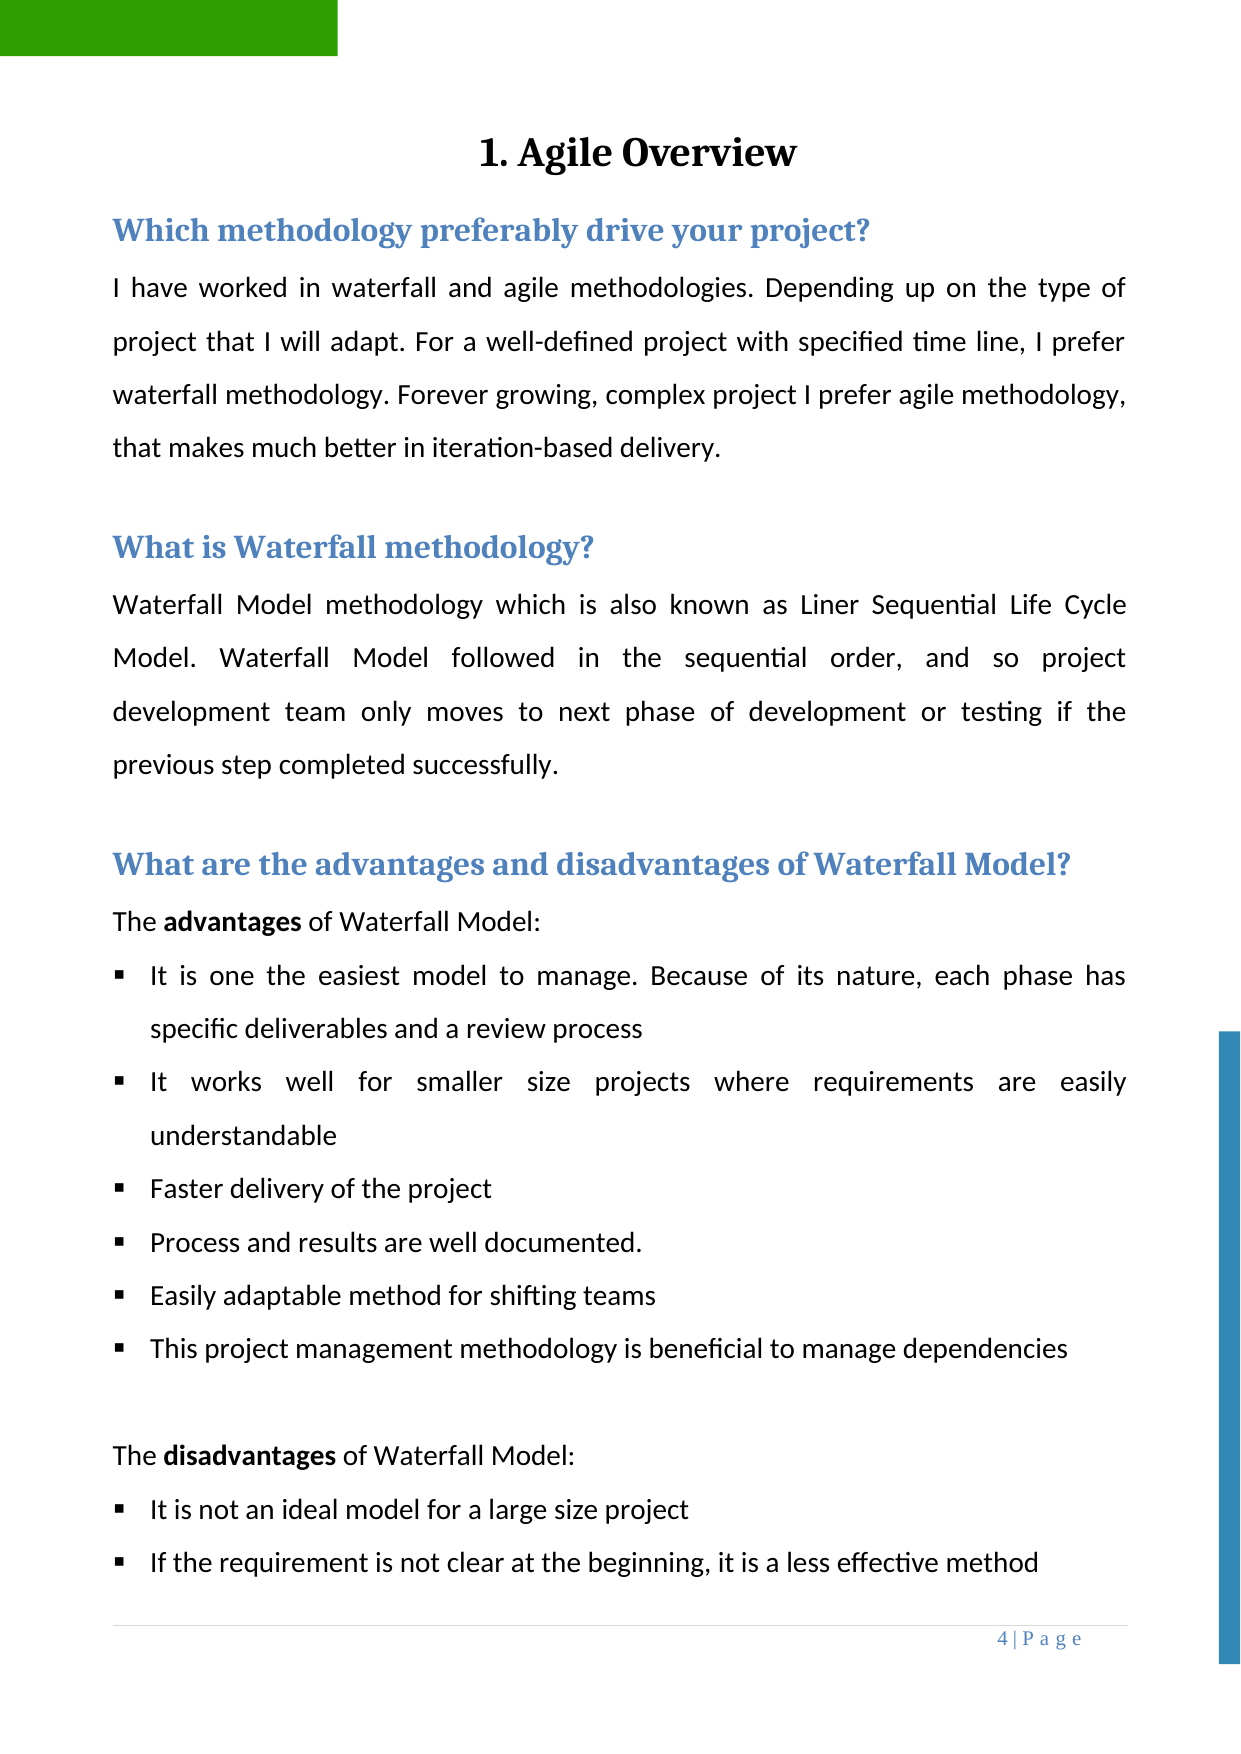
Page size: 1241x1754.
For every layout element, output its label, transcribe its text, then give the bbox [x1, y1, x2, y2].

text Waterfall Model methodology which is also known as Liner Sequential Life Cycle Model. Waterfall Model followed in the sequential order, and so project development team only moves to next phase of development or testing if the previous step completed successfully. [112, 586, 1128, 782]
list It works well for smaller size projects where requirements are easily understandable [112, 1063, 1128, 1152]
text What are the advantages and disadvantages of Waterfall Model? [112, 846, 1128, 884]
list Process and results are well documented. [112, 1224, 1128, 1259]
list This project management methodology is beneficial to manage dependencies [112, 1331, 1128, 1366]
list It is not an ideal model for a large size project [112, 1491, 1128, 1527]
subtitle Agile Overview [150, 129, 1128, 177]
text The advantages of Waterfall Model: [112, 903, 1128, 939]
list Faster delivery of the project [112, 1170, 1128, 1206]
text I have worked in waterfall and agile methodologies. Depending up on the type of project that I will adapt. For a well-defined project with specified time line, I prefer waterfall methodology. Forever growing, complex project I prefer agile methodology, that makes much better in iteration-based delivery. [112, 269, 1128, 465]
list If the requirement is not clear at the beginning, it is a less effective method [112, 1544, 1128, 1580]
text Which methodology preferably drive your project? [112, 212, 1128, 250]
list It is one the easiest model to manage. Because of its nature, each phase has specific deliverables and a review process [112, 957, 1128, 1046]
text The disadvantages of Waterfall Model: [112, 1437, 1128, 1473]
text What is Waterfall methodology? [112, 529, 1128, 567]
list Easily adaptable method for shifting teams [112, 1277, 1128, 1313]
